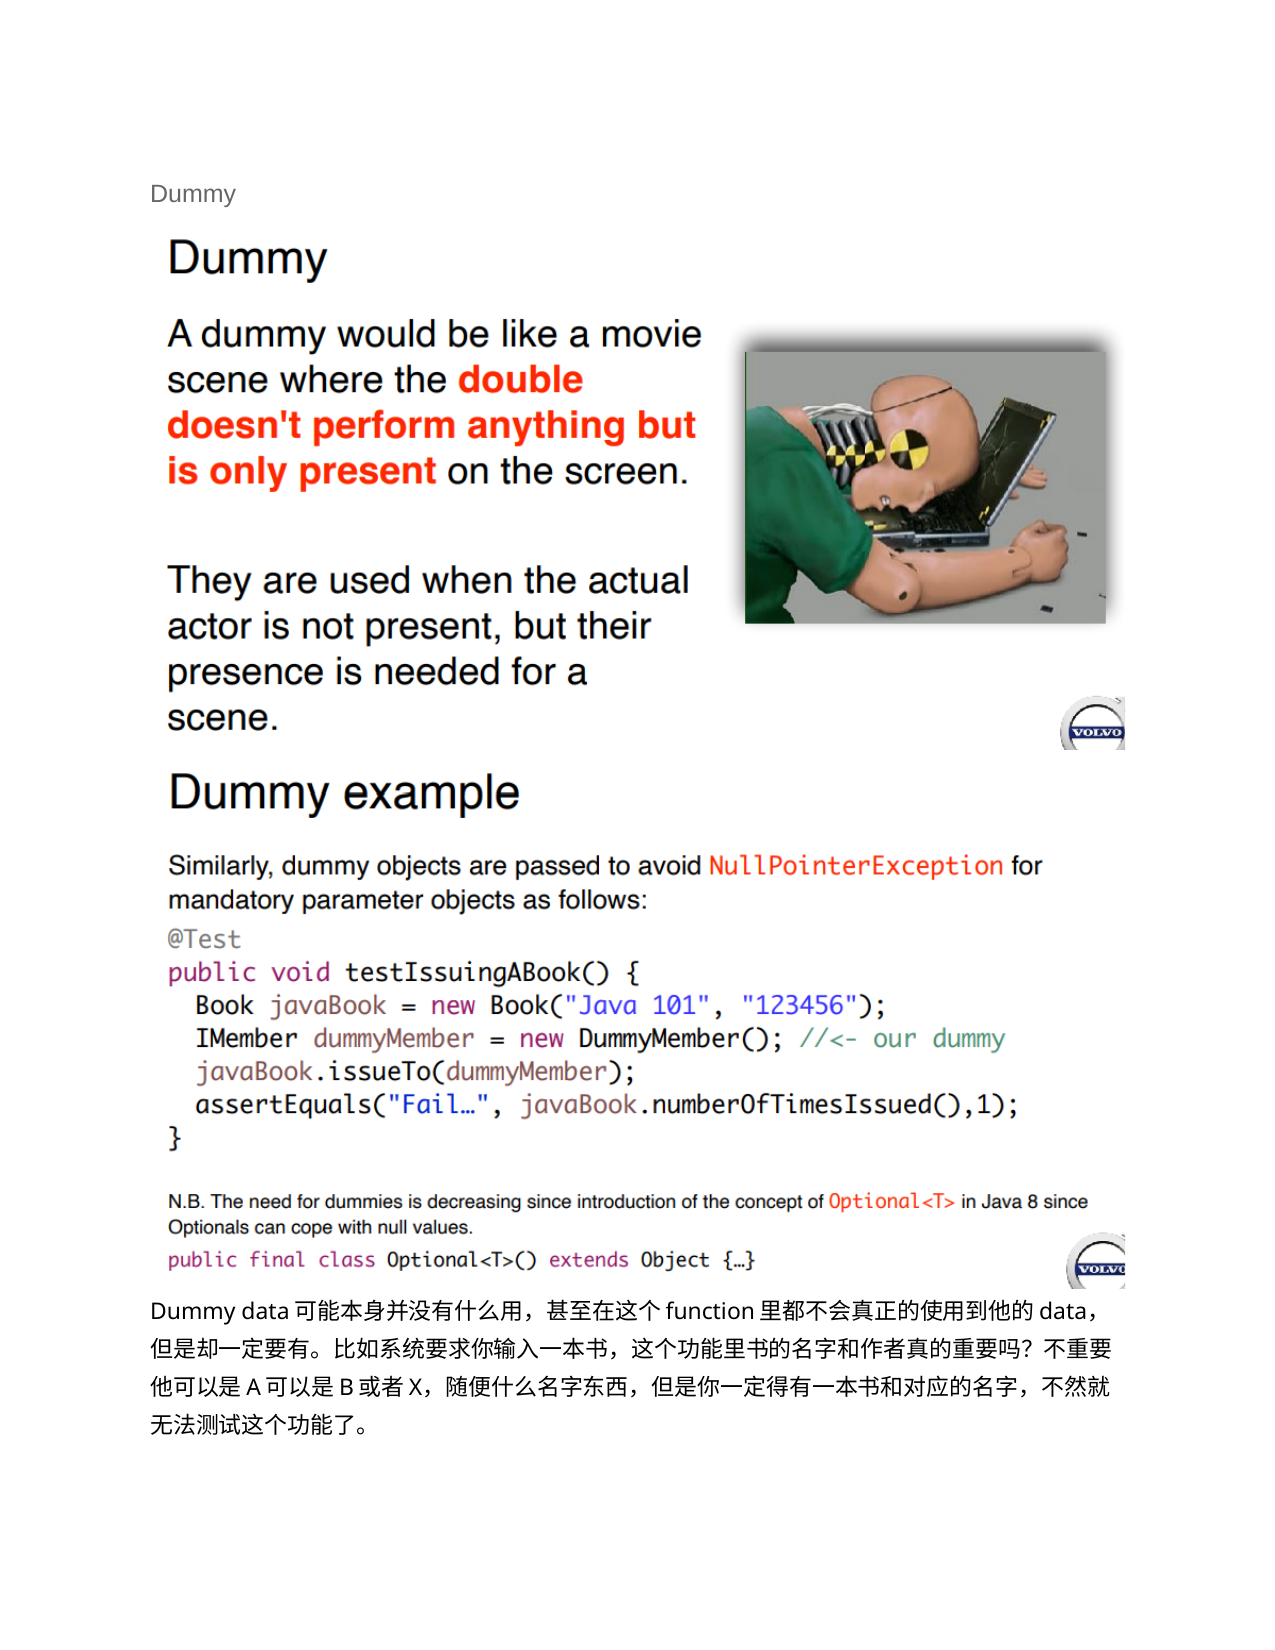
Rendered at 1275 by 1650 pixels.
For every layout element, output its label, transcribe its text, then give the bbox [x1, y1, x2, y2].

picture [150, 753, 1125, 1289]
text Dummy data可能本身并没有什么用，甚至在这个function里都不会真正的使用到他的data，但是却一定要有。比如系统要求你输入一本书，这个功能里书的名字和作者真的重要吗？不重要他可以是A可以是B或者X，随便什么名字东西，但是你一定得有一本书和对应的名字，不然就无法测试这个功能了。 [150, 1293, 1125, 1441]
picture [150, 216, 1125, 750]
subtitle Dummy [150, 179, 1125, 208]
